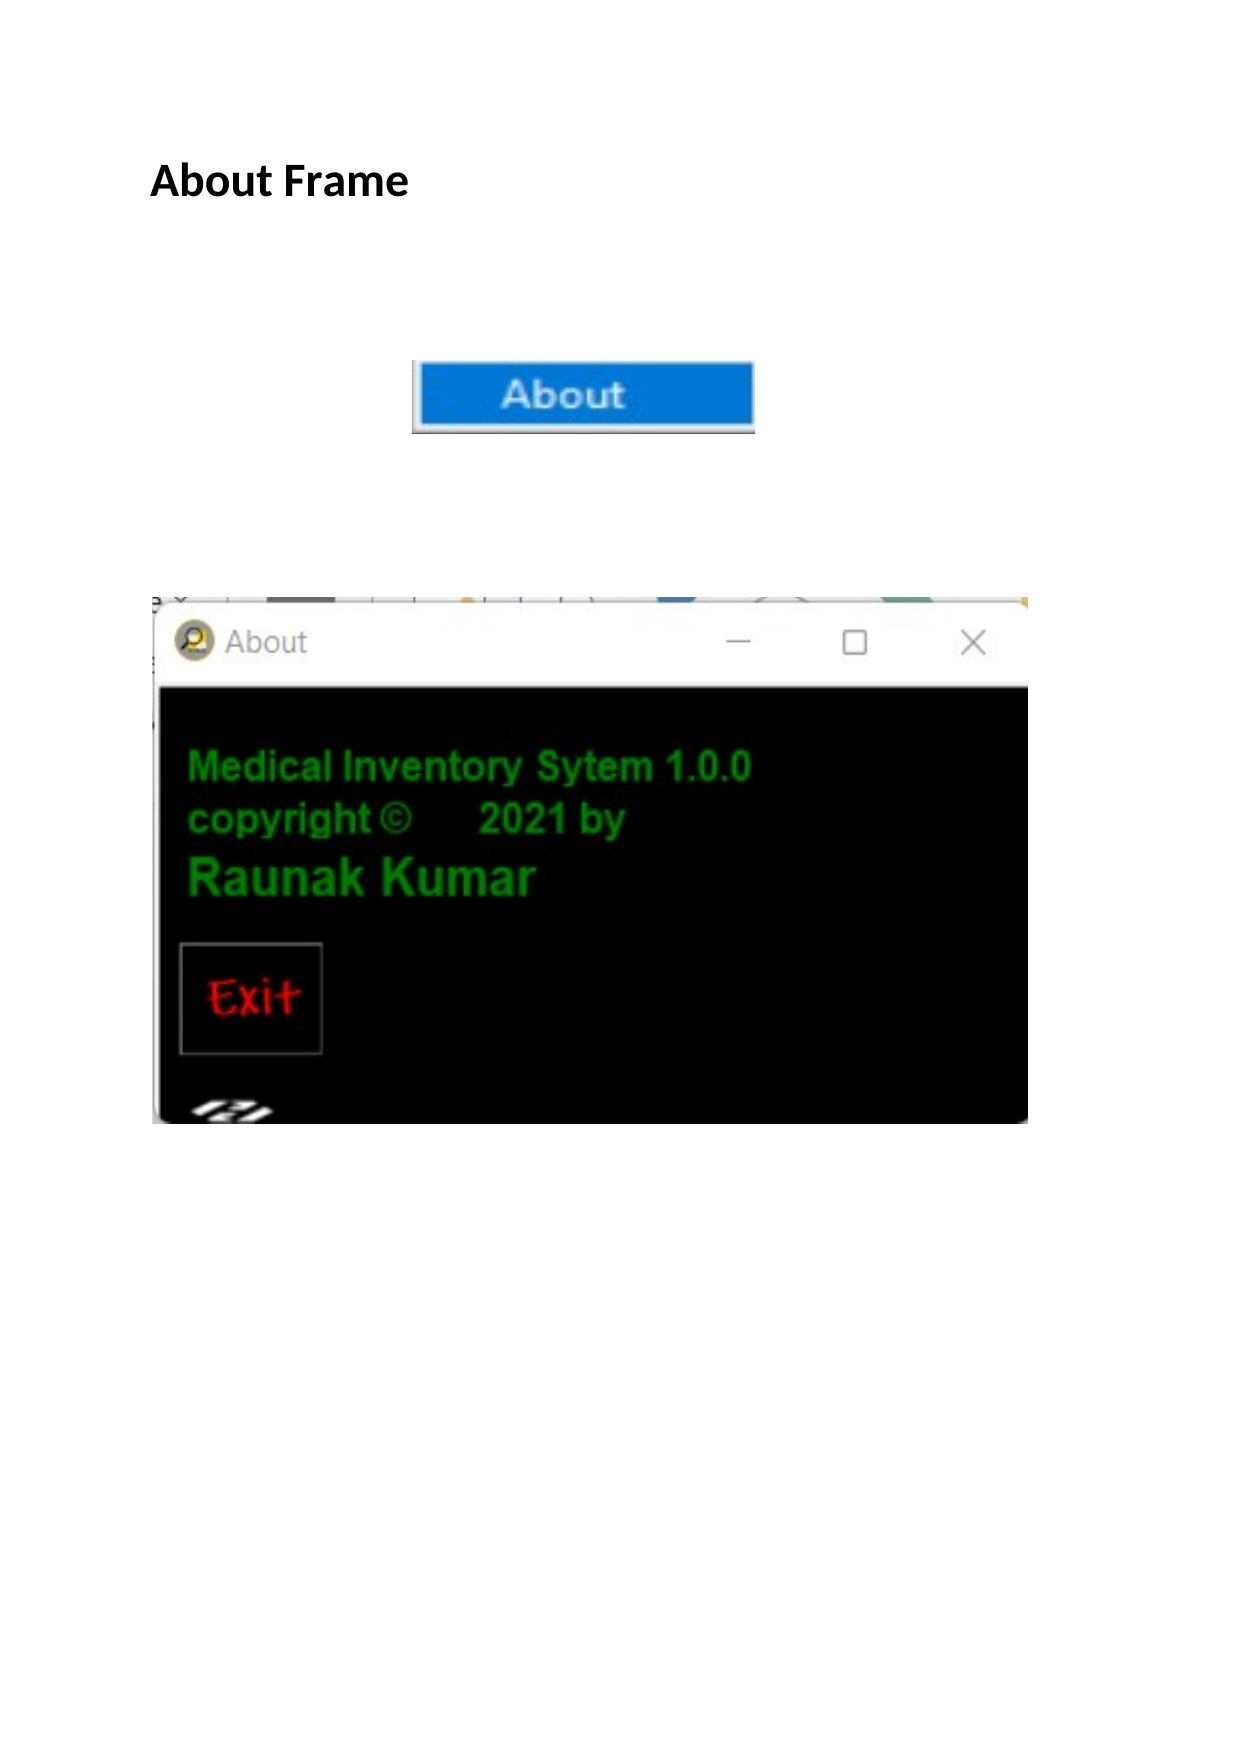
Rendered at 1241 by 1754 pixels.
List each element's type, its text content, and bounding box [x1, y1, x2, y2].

picture [150, 597, 1028, 1123]
text About Frame [150, 150, 1090, 208]
picture [408, 360, 753, 432]
